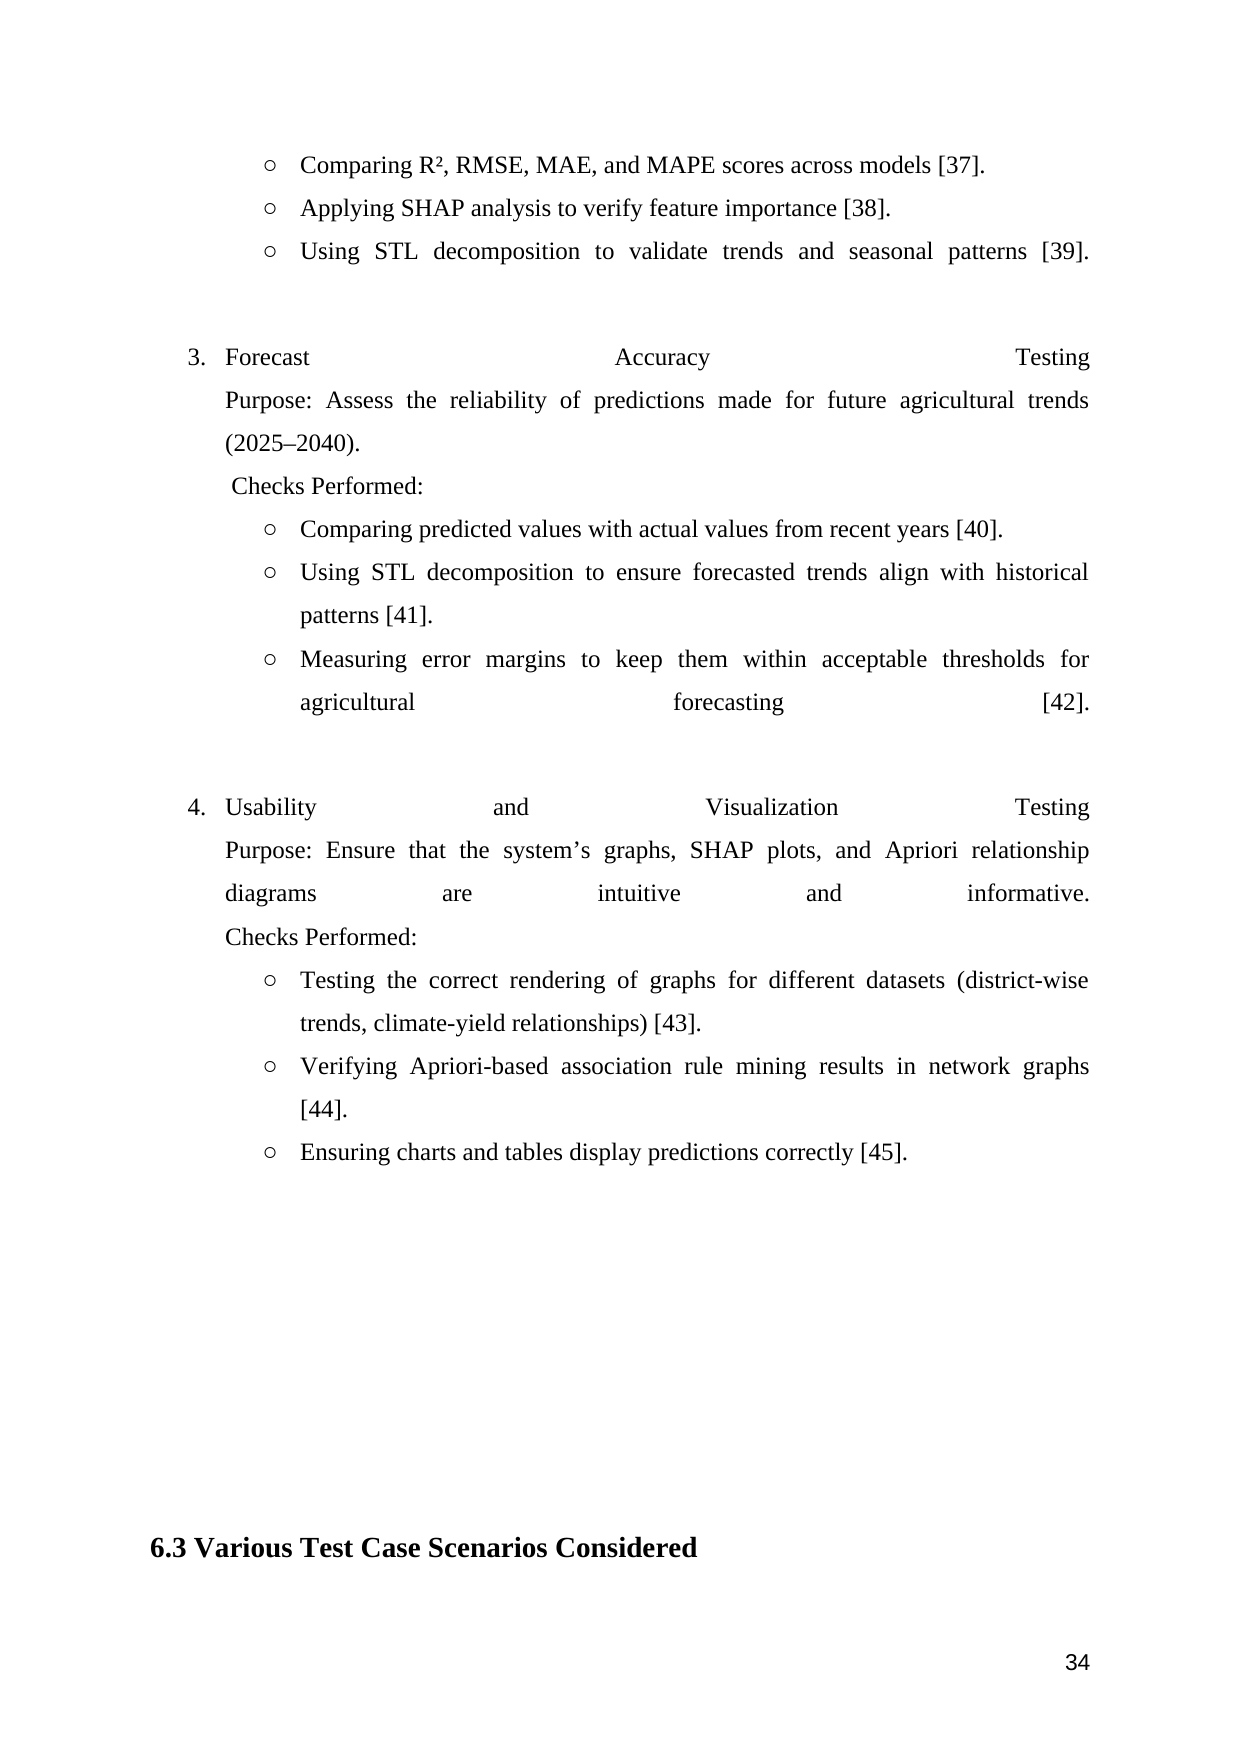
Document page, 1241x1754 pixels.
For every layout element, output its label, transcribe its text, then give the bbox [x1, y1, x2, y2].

subtitle Applying SHAP analysis to verify feature importance [38]. [262, 193, 1090, 222]
subtitle Using STL decomposition to ensure forecasted trends align with historical patterns [41]. [262, 557, 1090, 629]
subtitle 6.3 Various Test Case Scenarios Considered [150, 1530, 1090, 1563]
subtitle Comparing predicted values with actual values from recent years [40]. [262, 514, 1090, 543]
subtitle Verifying Apriori-based association rule mining results in network graphs [44]. [262, 1051, 1090, 1123]
subtitle Usability and Visualization Testing Purpose: Ensure that the system’s graphs, SHAP plots, and Apriori relationship diagrams are intuitive and informative. Checks Performed: [187, 792, 1090, 950]
subtitle Testing the correct rendering of graphs for different datasets (district-wise trends, climate-yield relationships) [43]. [262, 965, 1090, 1037]
subtitle Forecast Accuracy Testing Purpose: Assess the reliability of predictions made for future agricultural trends (2025–2040). Checks Performed: [187, 342, 1090, 500]
subtitle Comparing R², RMSE, MAE, and MAPE scores across models [37]. [262, 150, 1090, 179]
subtitle Using STL decomposition to validate trends and seasonal patterns [39]. [262, 236, 1090, 323]
subtitle Measuring error margins to keep them within acceptable thresholds for agricultural forecasting [42]. [262, 644, 1090, 773]
subtitle Ensuring charts and tables display predictions correctly [45]. [262, 1137, 1090, 1166]
